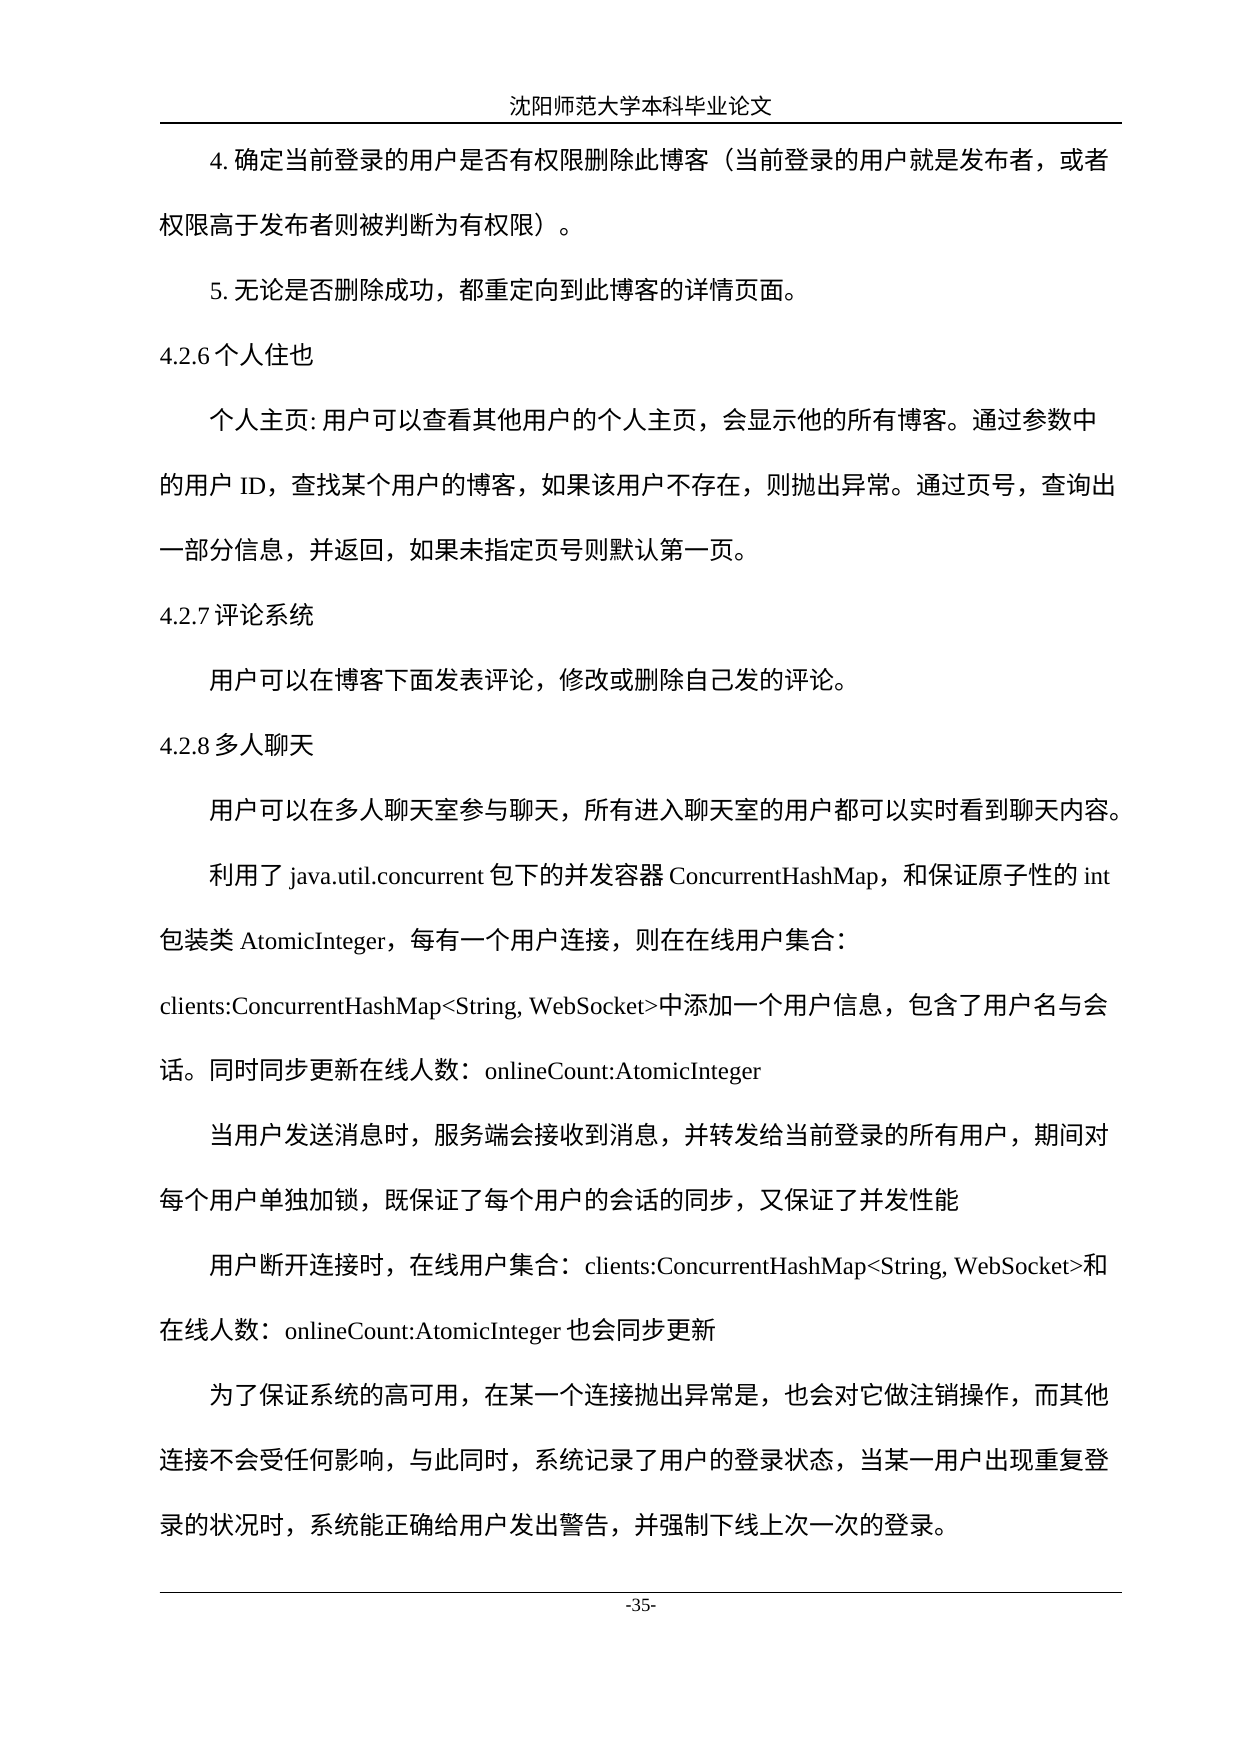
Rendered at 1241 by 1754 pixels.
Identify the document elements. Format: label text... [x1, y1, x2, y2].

text 5. 无论是否删除成功，都重定向到此博客的详情页面。 [159, 256, 1122, 321]
text 利用了java.util.concurrent包下的并发容器ConcurrentHashMap，和保证原子性的int包装类AtomicInteger，每有一个用户连接，则在在线用户集合：clients:ConcurrentHashMap<String, WebSocket>中添加一个用户信息，包含了用户名与会话。同时同步更新在线人数：onlineCount:AtomicInteger [159, 841, 1122, 1101]
text 用户断开连接时，在线用户集合：clients:ConcurrentHashMap<String, WebSocket>和在线人数：onlineCount:AtomicInteger也会同步更新 [159, 1231, 1122, 1361]
subtitle 4.2.8多人聊天 [159, 711, 1122, 776]
text 用户可以在博客下面发表评论，修改或删除自己发的评论。 [159, 646, 1122, 711]
text 个人主页: 用户可以查看其他用户的个人主页，会显示他的所有博客。通过参数中的用户ID，查找某个用户的博客，如果该用户不存在，则抛出异常。通过页号，查询出一部分信息，并返回，如果未指定页号则默认第一页。 [159, 386, 1122, 581]
text 为了保证系统的高可用，在某一个连接抛出异常是，也会对它做注销操作，而其他连接不会受任何影响，与此同时，系统记录了用户的登录状态，当某一用户出现重复登录的状况时，系统能正确给用户发出警告，并强制下线上次一次的登录。 [159, 1361, 1122, 1556]
text 用户可以在多人聊天室参与聊天，所有进入聊天室的用户都可以实时看到聊天内容。 [159, 776, 1122, 841]
text 4. 确定当前登录的用户是否有权限删除此博客（当前登录的用户就是发布者，或者权限高于发布者则被判断为有权限）。 [159, 126, 1122, 256]
text 当用户发送消息时，服务端会接收到消息，并转发给当前登录的所有用户，期间对每个用户单独加锁，既保证了每个用户的会话的同步，又保证了并发性能 [159, 1101, 1122, 1231]
subtitle 4.2.7评论系统 [159, 581, 1122, 646]
subtitle 4.2.6个人住也 [159, 321, 1122, 386]
